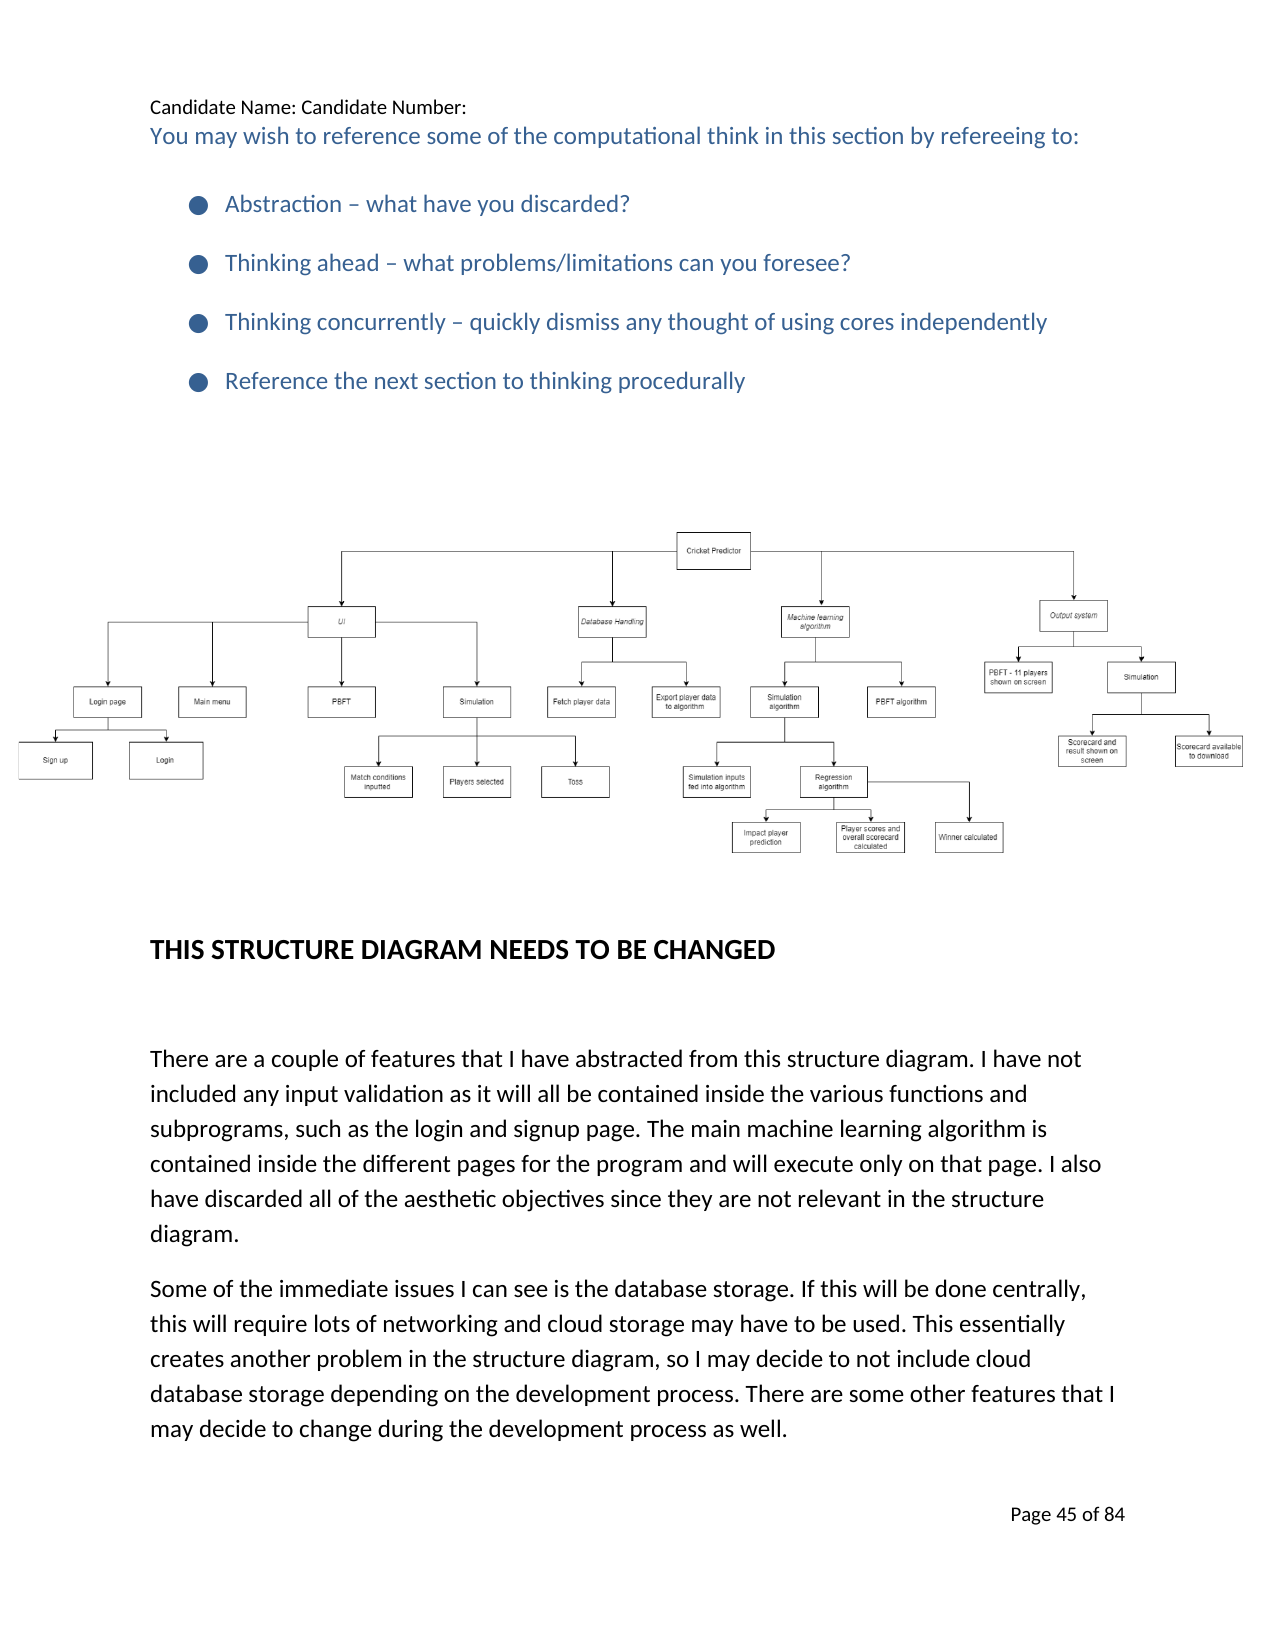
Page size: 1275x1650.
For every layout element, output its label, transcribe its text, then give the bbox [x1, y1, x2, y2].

list Thinking ahead – what problems/limitations can you foresee? [187, 235, 1125, 286]
text Some of the immediate issues I can see is the database storage. If this will be done centrally, this will require lots of networking and cloud storage may have to be used. This essentially creates another problem in the structure diagram, so I may decide to not include cloud database storage depending on the development process. There are some other features that I may decide to change during the development process as well. [150, 1274, 1125, 1444]
text You may wish to reference some of the computational think in this section by refereeing to: [150, 120, 1125, 151]
list Abstraction – what have you discarded? [187, 176, 1125, 227]
list Reference the next section to thinking procedurally [187, 352, 1125, 404]
list Thinking concurrently – quickly dismiss any thought of using cores independently [187, 293, 1125, 345]
picture [18, 532, 1243, 853]
text THIS STRUCTURE DIAGRAM NEEDS TO BE CHANGED [150, 931, 1125, 967]
text There are a couple of features that I have abstracted from this structure diagram. I have not included any input validation as it will all be contained inside the various functions and subprograms, such as the login and signup page. The main machine learning algorithm is contained inside the different pages for the program and will execute only on that page. I also have discarded all of the aesthetic objectives since they are not relevant in the structure diagram. [150, 1043, 1125, 1248]
